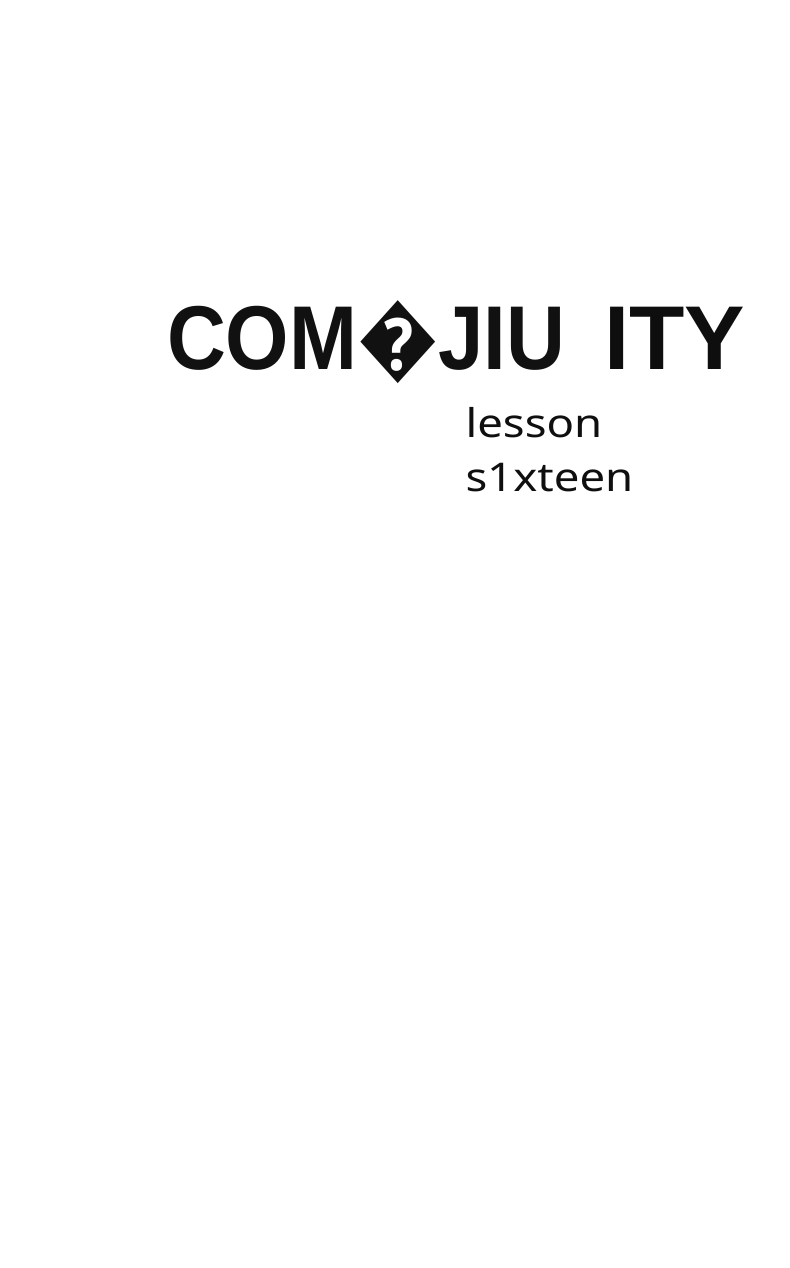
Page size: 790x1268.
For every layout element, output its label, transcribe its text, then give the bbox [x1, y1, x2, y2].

text lesson s1xteen [465, 395, 752, 503]
text COM�JIU ITY [167, 284, 752, 389]
